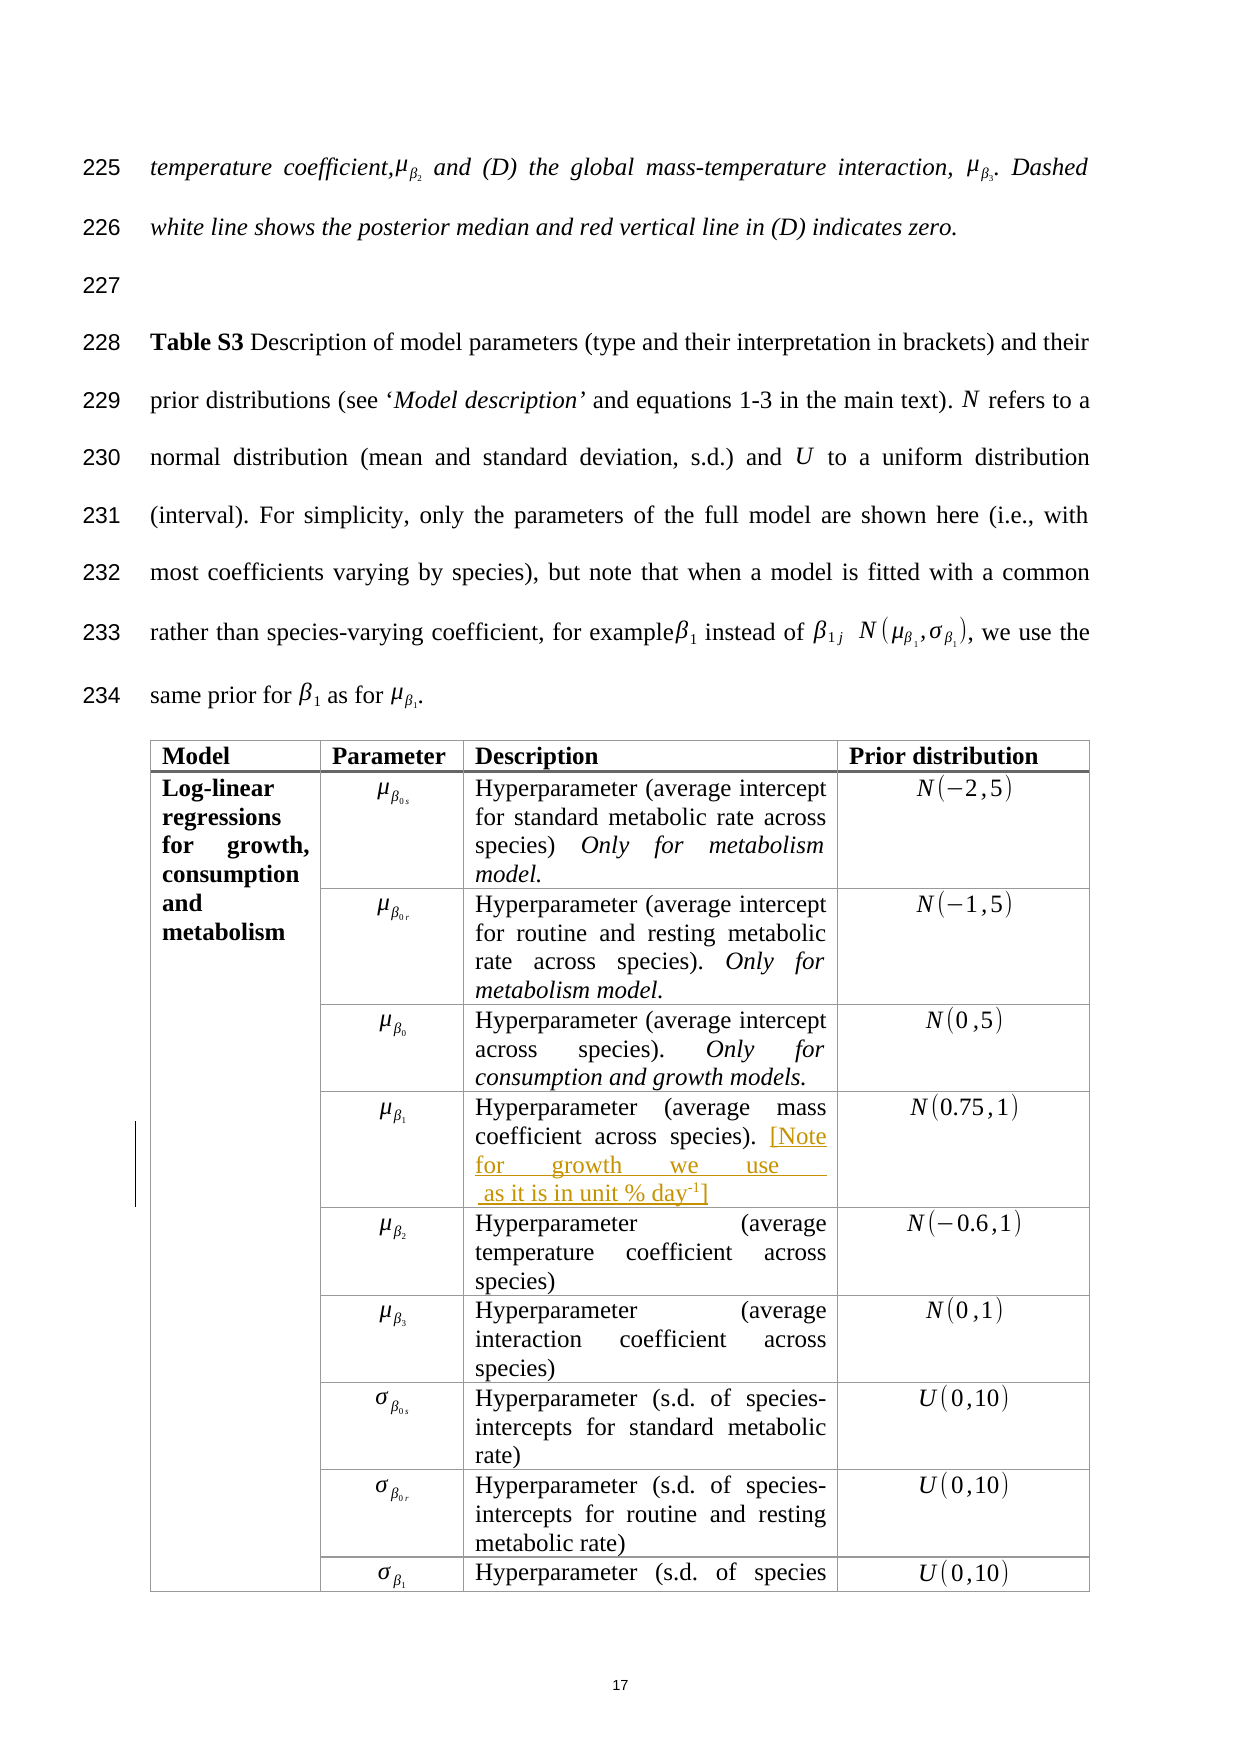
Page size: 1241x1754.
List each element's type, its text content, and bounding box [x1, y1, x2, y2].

table_cell [321, 1296, 463, 1382]
table_header Prior distribution [838, 741, 1089, 770]
table_cell [838, 1383, 1089, 1469]
table_cell [838, 1296, 1089, 1382]
table_cell [838, 889, 1089, 1004]
table_header Model [151, 741, 320, 770]
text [150, 150, 1090, 241]
table_cell [838, 1208, 1089, 1294]
table_cell Hyperparameter (average intercept for routine and resting metabolic rate across species). Only for metabolism model. [464, 889, 837, 1004]
table_cell [838, 1470, 1089, 1556]
table_cell [321, 1092, 463, 1207]
table_cell [838, 1558, 1089, 1591]
table_cell Hyperparameter (average interaction coefficient across species) [464, 1296, 837, 1382]
table_cell [838, 773, 1089, 888]
table_cell [838, 1005, 1089, 1091]
table_cell [321, 1558, 463, 1591]
table_cell [321, 1208, 463, 1294]
table_cell [321, 1383, 463, 1469]
table_header Description [464, 741, 837, 770]
table_cell [321, 1470, 463, 1556]
table_cell Hyperparameter (s.d. of species-intercepts for standard metabolic rate) [464, 1383, 837, 1469]
table_cell [838, 1092, 1089, 1207]
table_cell Hyperparameter (s.d. of species-intercepts for routine and resting metabolic rate) [464, 1470, 837, 1556]
table_cell Hyperparameter (average temperature coefficient across species) [464, 1208, 837, 1294]
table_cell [464, 1558, 837, 1591]
table_header Parameter [321, 741, 463, 770]
table_cell [321, 1005, 463, 1091]
table_cell Hyperparameter (average intercept across species). Only for consumption and growth models. [464, 1005, 837, 1091]
table_cell Log-linear regressions for growth, consumption and metabolism [151, 773, 320, 1591]
table_cell [321, 773, 463, 888]
table_cell [321, 889, 463, 1004]
text Table S3 Description of model parameters (type and their interpretation in brackets) and their prior distributions (see ‘Model description’ and equations 1-3 in the main text). refers to a normal distribution (mean and standard deviation, s.d.) and to a uniform distribution (interval). For simplicity, only the parameters of the full model are shown here (i.e., with most coefficients varying by species), but note that when a model is fitted with a common rather than species-varying coefficient, for example instead of , we use the same prior for as for . [150, 327, 1090, 711]
table_cell Hyperparameter (average intercept for standard metabolic rate across species) Only for metabolism model. [464, 773, 837, 888]
table_cell Hyperparameter (average mass coefficient across species). [464, 1092, 837, 1207]
